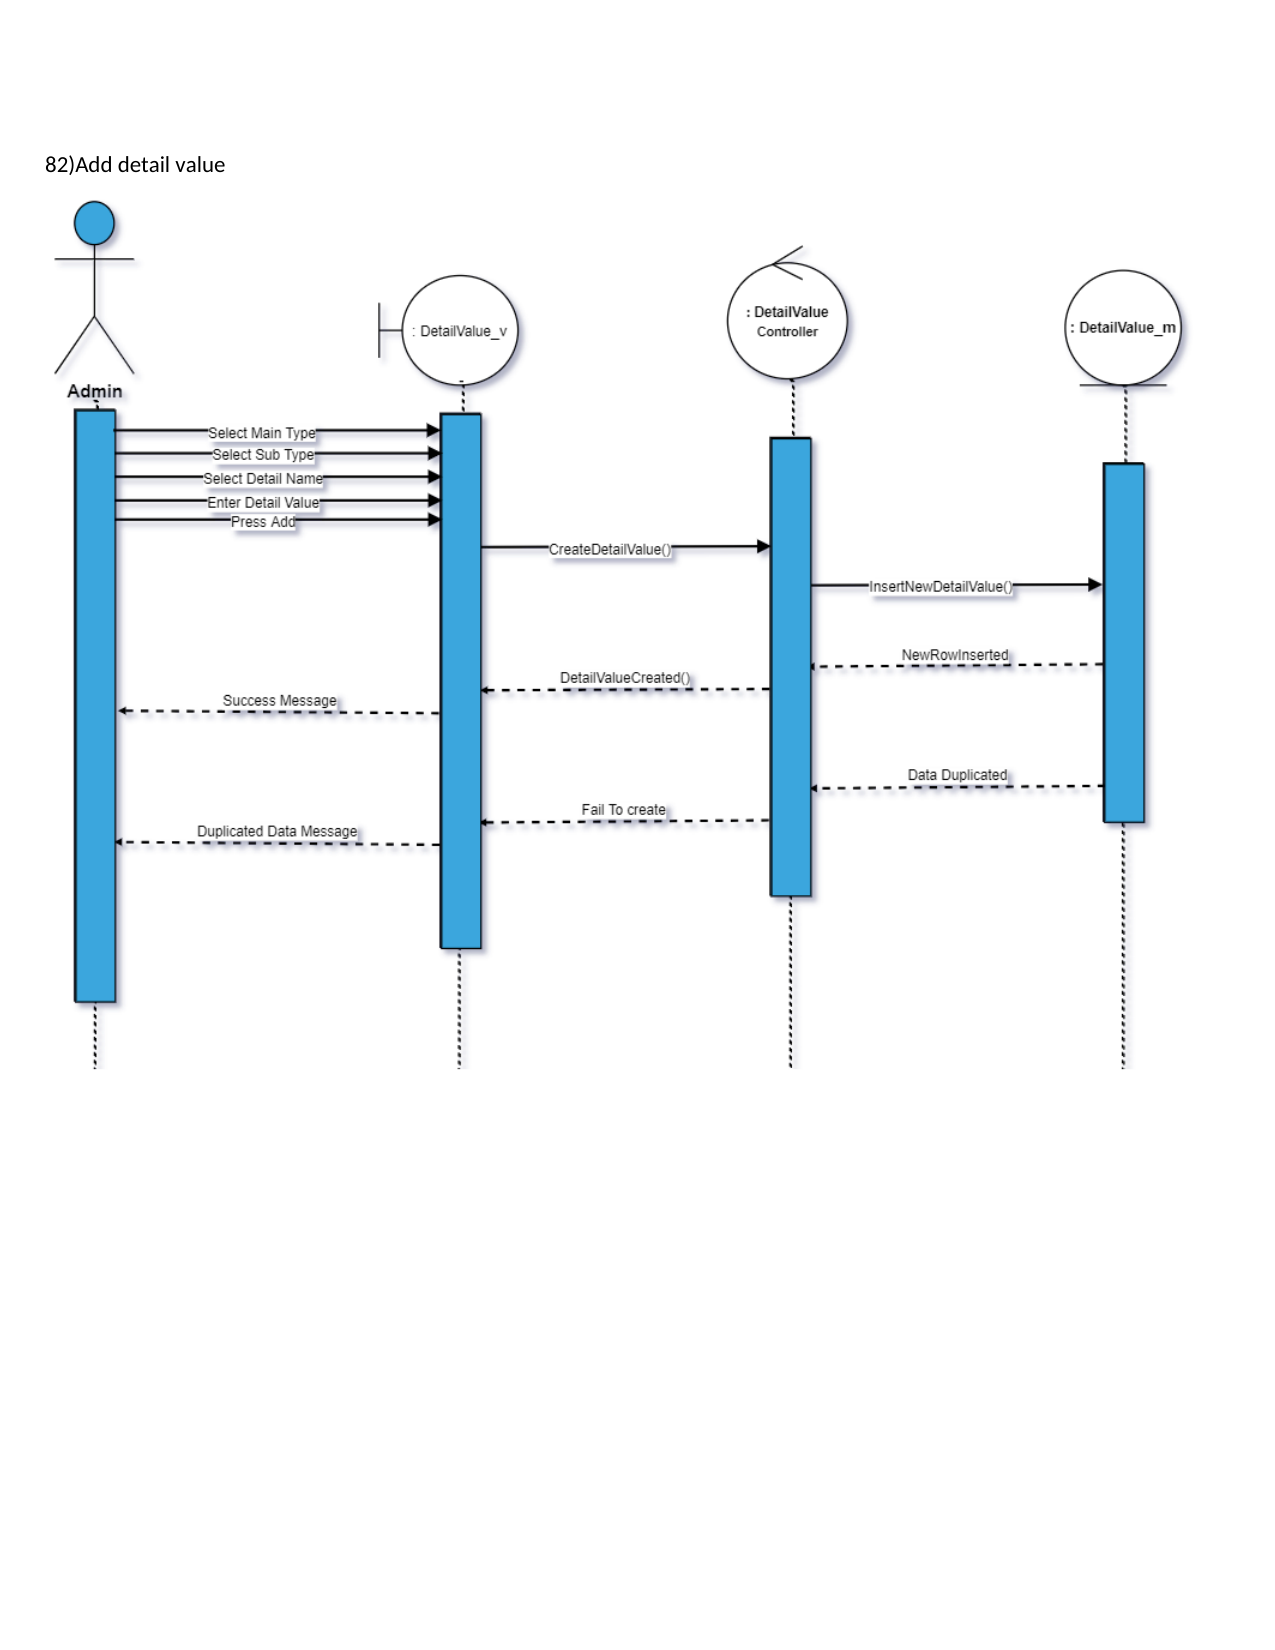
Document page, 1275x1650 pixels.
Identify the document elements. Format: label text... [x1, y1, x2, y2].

picture [45, 196, 1200, 1074]
text 82)Add detail value [45, 150, 1200, 178]
